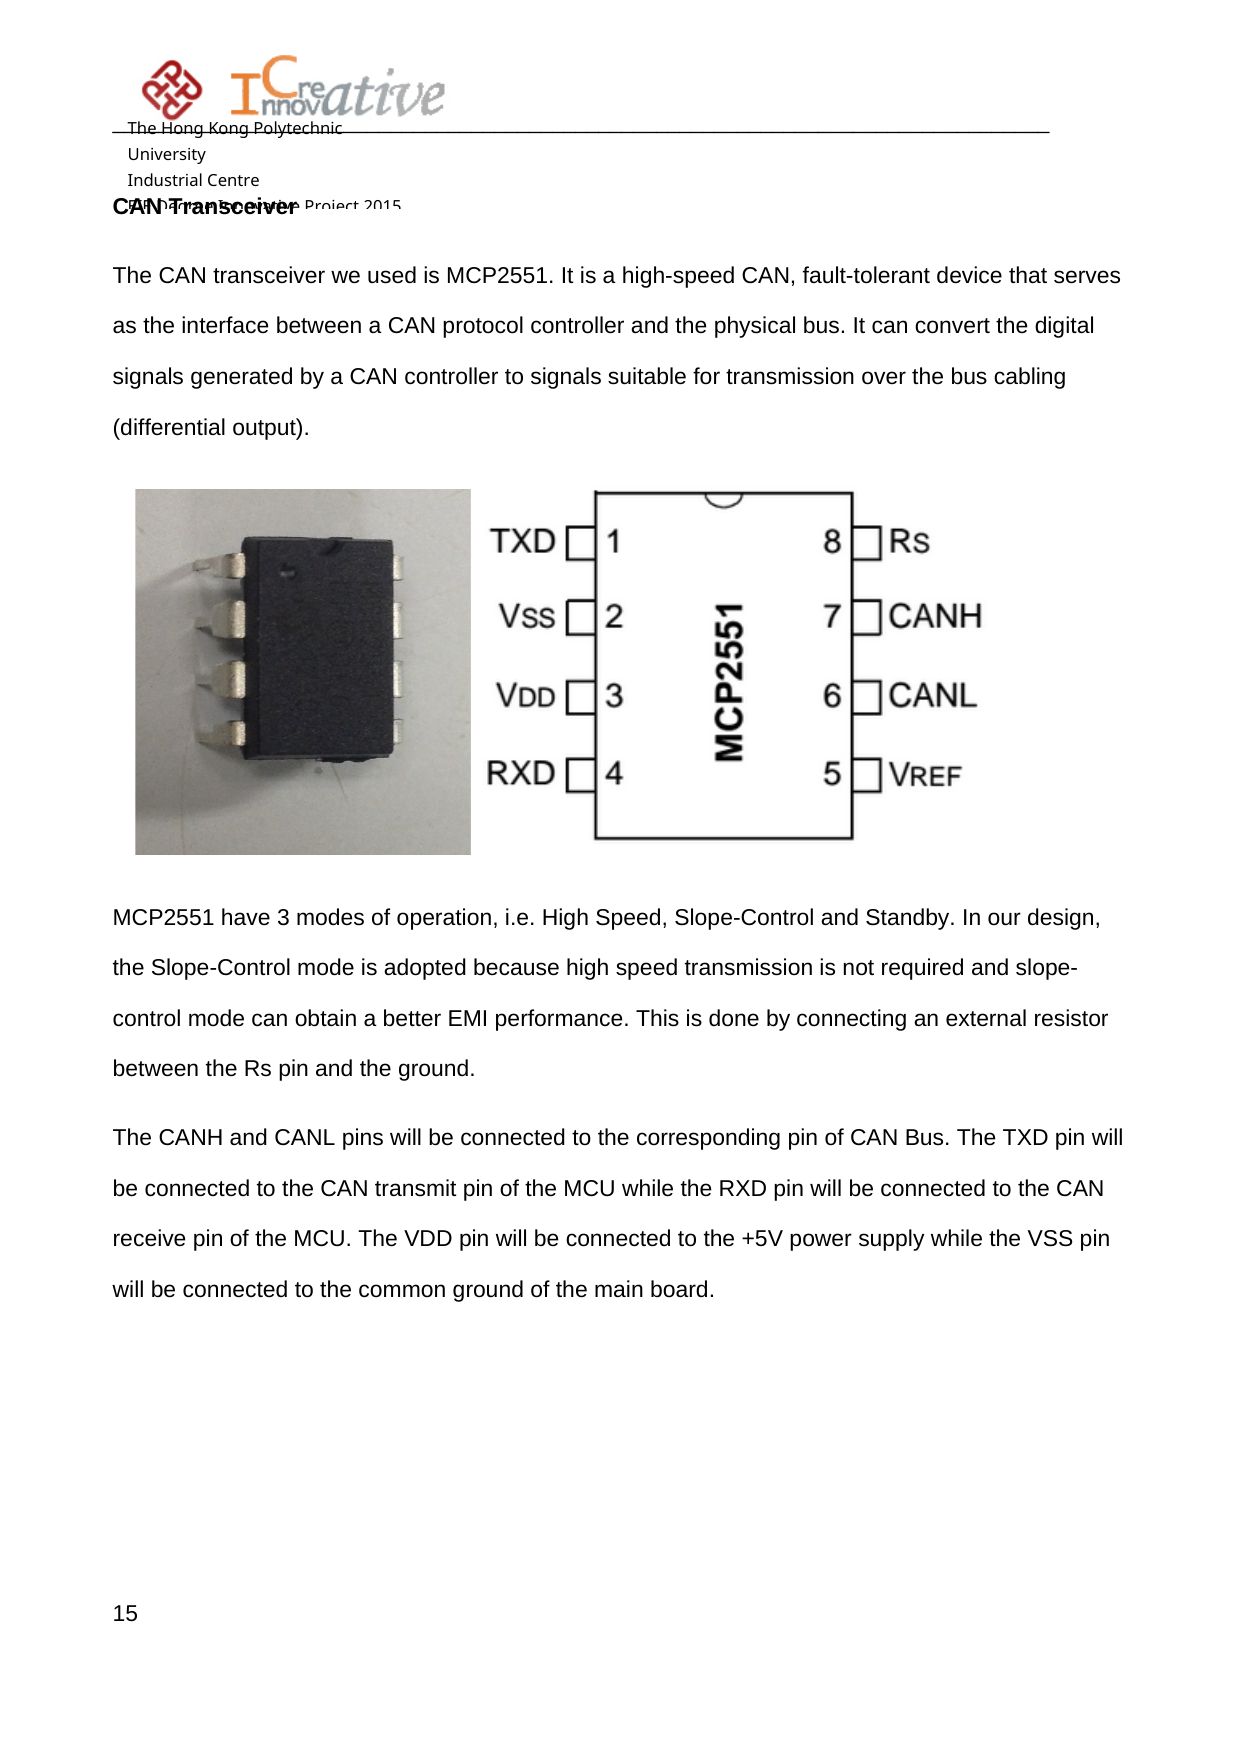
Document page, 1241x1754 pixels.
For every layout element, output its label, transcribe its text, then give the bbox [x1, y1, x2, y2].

text The CAN transceiver we used is MCP2551. It is a high-speed CAN, fault-tolerant device that serves as the interface between a CAN protocol controller and the physical bus. It can convert the digital signals generated by a CAN controller to signals suitable for transmission over the bus cabling (differential output). [112, 253, 1128, 449]
picture [135, 473, 994, 855]
text The CANH and CANL pins will be connected to the corresponding pin of CAN Bus. The TXD pin will be connected to the CAN transmit pin of the MCU while the RXD pin will be connected to the CAN receive pin of the MCU. The VDD pin will be connected to the +5V power supply while the VSS pin will be connected to the common ground of the main board. [112, 1115, 1128, 1311]
text CAN Transceiver [112, 184, 1128, 228]
text MCP2551 have 3 modes of operation, i.e. High Speed, Slope-Control and Standby. In our design, the Slope-Control mode is adopted because high speed transmission is not required and slope-control mode can obtain a better EMI performance. This is done by connecting an external resistor between the Rs pin and the ground. [112, 895, 1128, 1091]
picture [111, 38, 487, 152]
